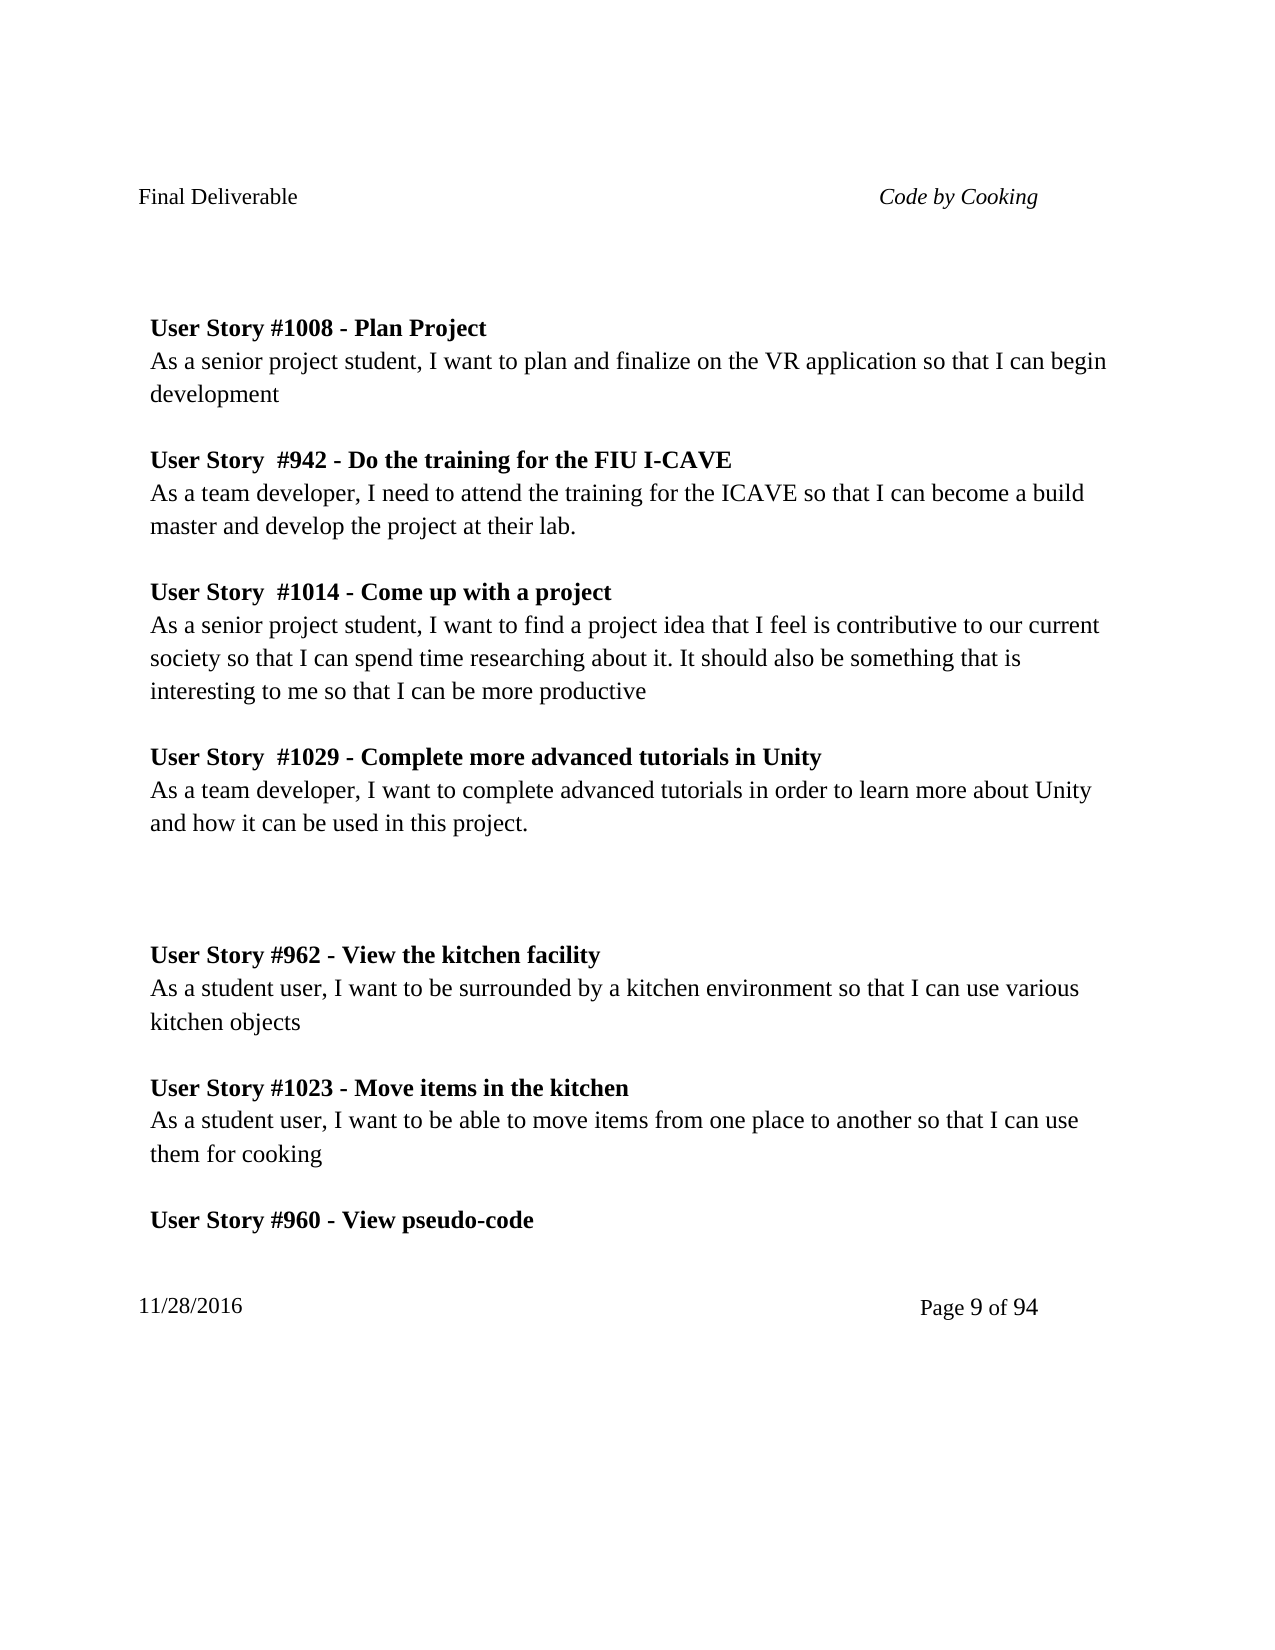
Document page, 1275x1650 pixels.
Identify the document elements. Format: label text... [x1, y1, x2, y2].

text User Story #960 - View pseudo-code [150, 1205, 1125, 1233]
text User Story #942 - Do the training for the FIU I-CAVE [150, 445, 1125, 474]
text As a student user, I want to be able to move items from one place to another so that I can use them for cooking [150, 1106, 1125, 1167]
text User Story #1023 - Move items in the kitchen [150, 1073, 1125, 1101]
text User Story #1008 - Plan Project [150, 313, 1125, 342]
text As a team developer, I want to complete advanced tutorials in order to learn more about Unity and how it can be used in this project. [150, 775, 1125, 837]
text As a team developer, I need to attend the training for the ICAVE so that I can become a build master and develop the project at their lab. [150, 478, 1125, 540]
text As a student user, I want to be surrounded by a kitchen environment so that I can use various kitchen objects [150, 973, 1125, 1035]
text As a senior project student, I want to plan and finalize on the VR application so that I can begin development [150, 346, 1125, 408]
text As a senior project student, I want to find a project idea that I feel is contributive to our current society so that I can spend time researching about it. It should also be something that is interesting to me so that I can be more productive [150, 610, 1125, 705]
text User Story #1014 - Come up with a project [150, 577, 1125, 606]
text User Story #1029 - Complete more advanced tutorials in Unity [150, 742, 1125, 771]
text User Story #962 - View the kitchen facility [150, 941, 1125, 969]
